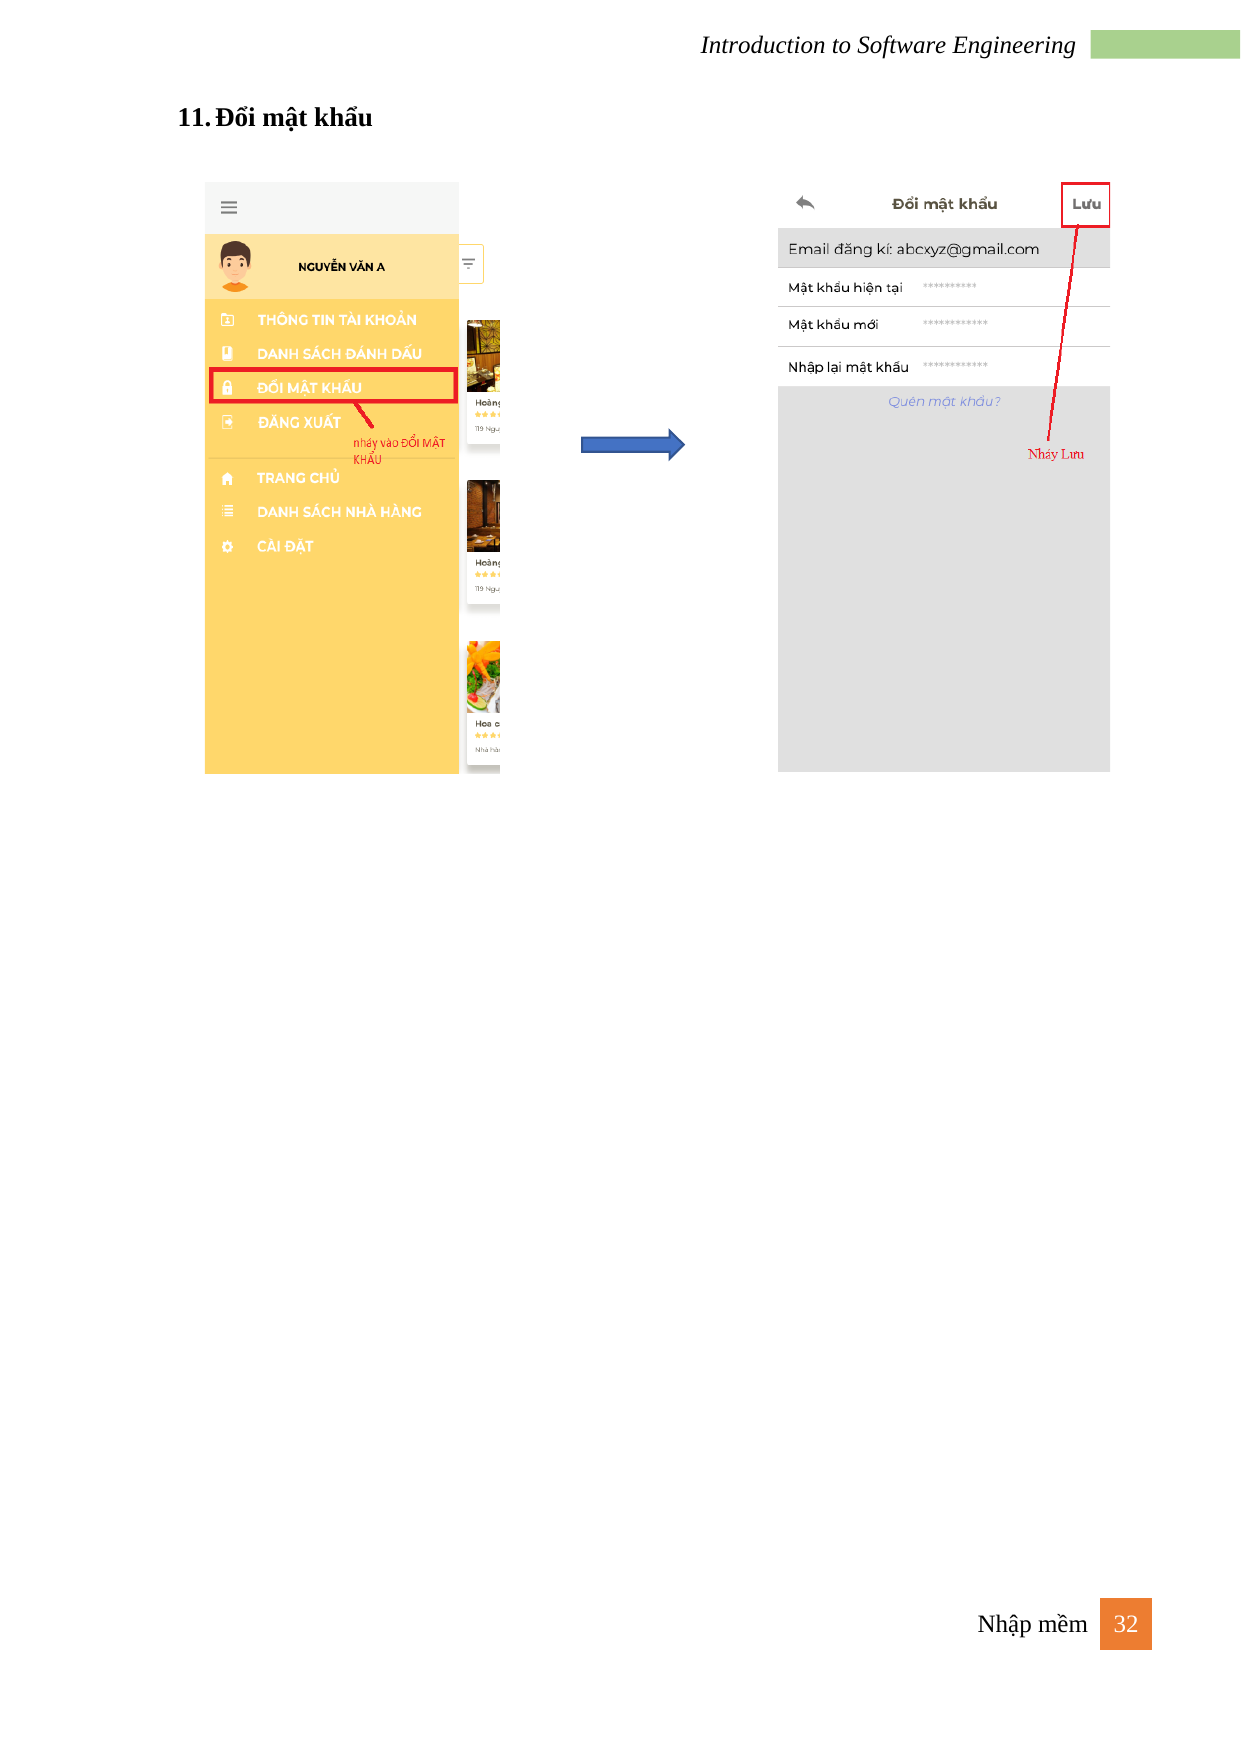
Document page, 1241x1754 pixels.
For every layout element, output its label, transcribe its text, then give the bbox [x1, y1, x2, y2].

list Đổi mật khẩu [177, 101, 1152, 132]
picture [204, 182, 500, 774]
picture [778, 181, 1111, 772]
